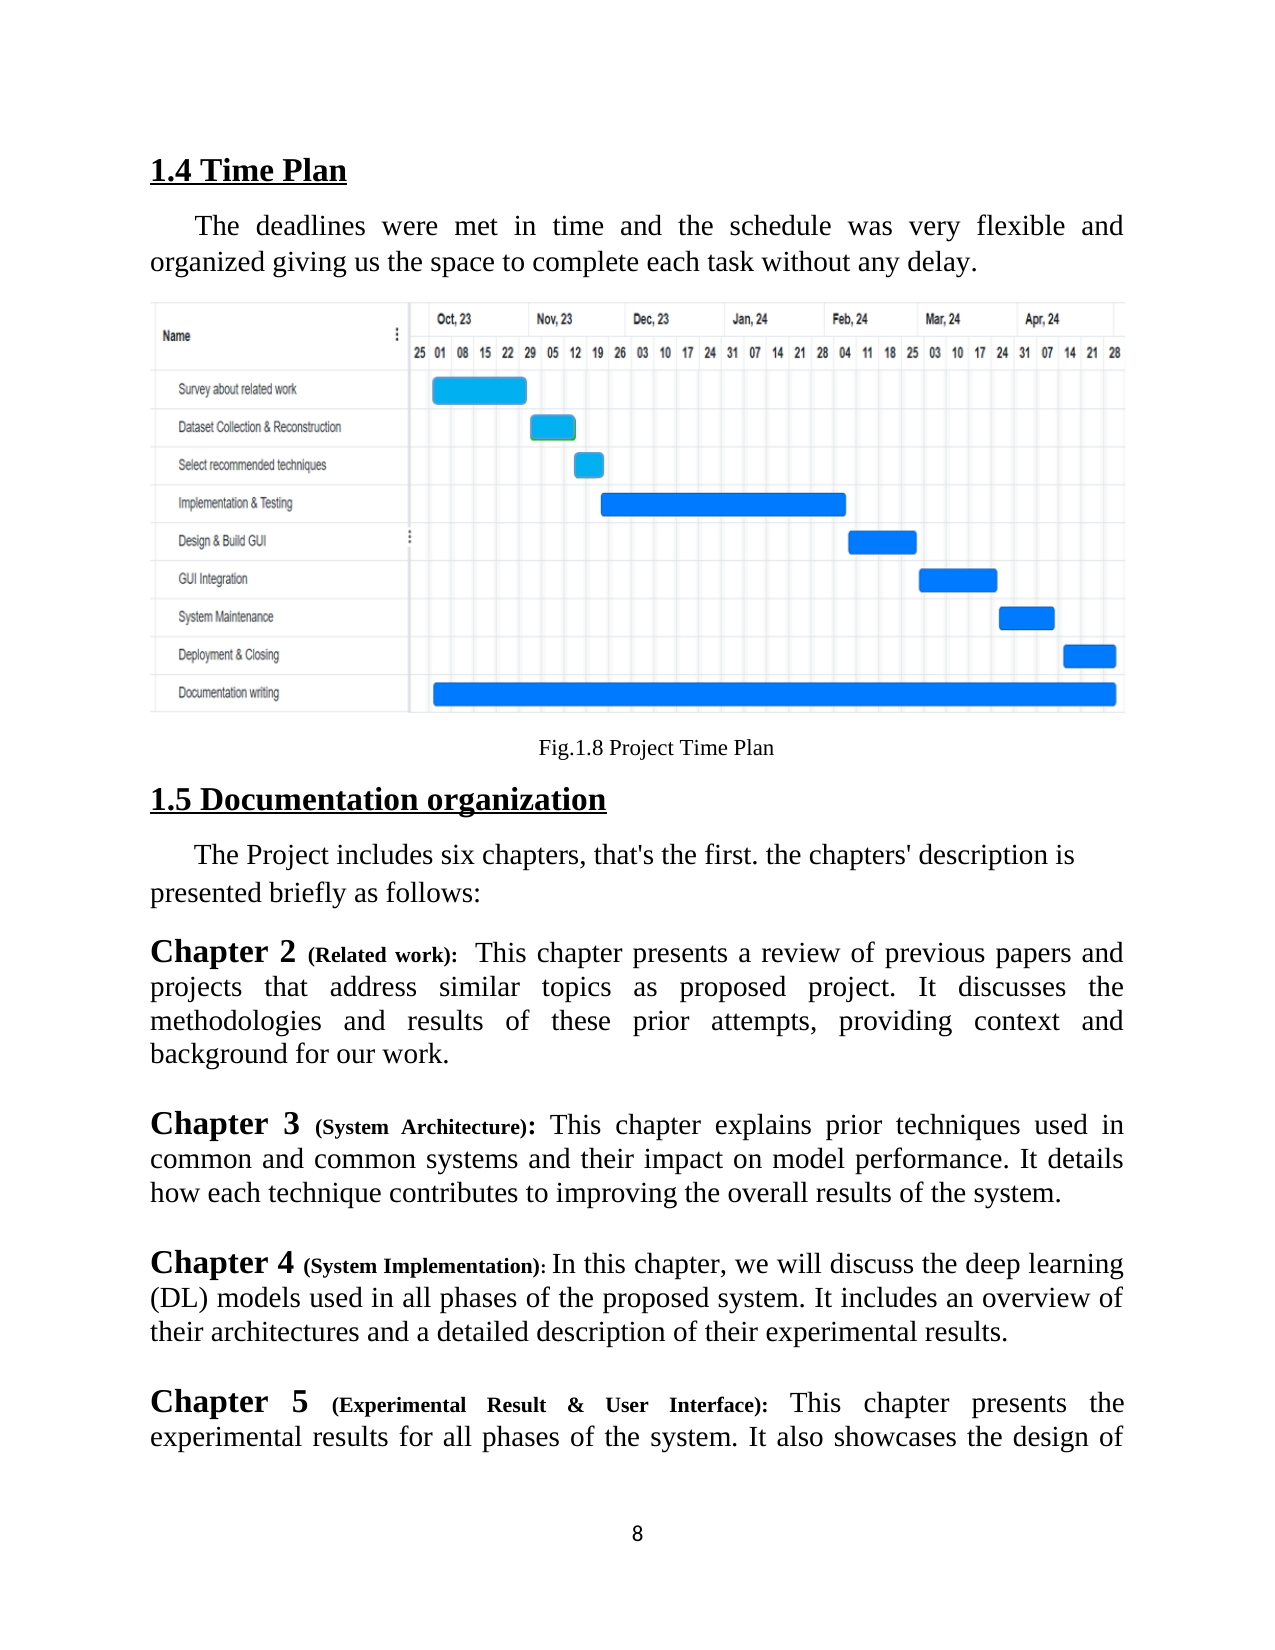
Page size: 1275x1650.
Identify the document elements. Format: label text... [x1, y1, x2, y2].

text The deadlines were met in time and the schedule was very flexible and organized giving us the space to complete each task without any delay. [150, 208, 1125, 278]
text Chapter 4 (System Implementation): In this chapter, we will discuss the deep learning (DL) models used in all phases of the proposed system. It includes an overview of their architectures and a detailed description of their experimental results. [150, 1242, 1125, 1348]
text 1.4 Time Plan [150, 150, 1125, 188]
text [150, 1381, 1125, 1453]
picture [150, 297, 1125, 716]
text 1.5 Documentation organization [150, 779, 1125, 817]
text Chapter 2 (Related work): This chapter presents a review of previous papers and projects that address similar topics as proposed project. It discusses the methodologies and results of these prior attempts, providing context and background for our work. [150, 931, 1125, 1070]
list The Project includes six chapters, that's the first. the chapters' description is presented briefly as follows: [150, 837, 1125, 909]
text Fig.1.8 Project Time Plan [187, 734, 1125, 760]
text Chapter 3 (System Architecture): This chapter explains prior techniques used in common and common systems and their impact on model performance. It details how each technique contributes to improving the overall results of the system. [150, 1103, 1125, 1209]
